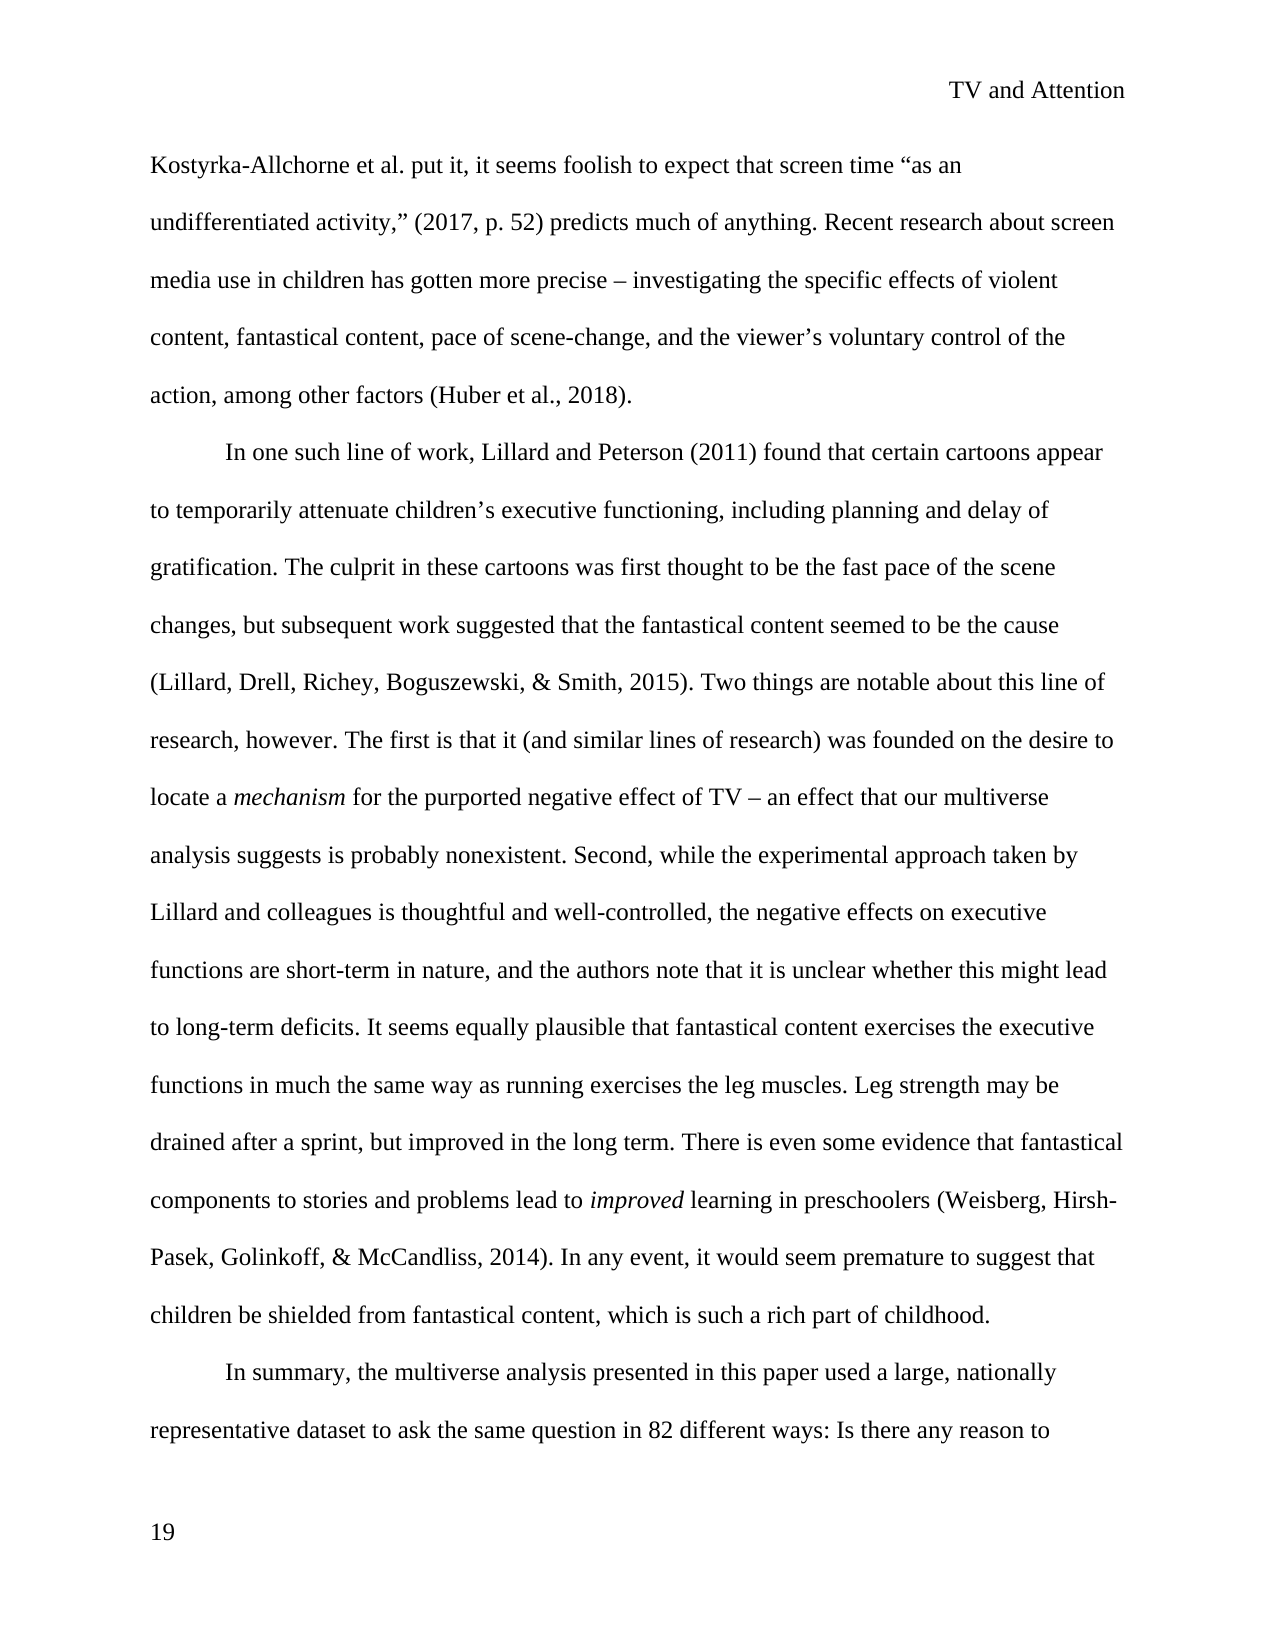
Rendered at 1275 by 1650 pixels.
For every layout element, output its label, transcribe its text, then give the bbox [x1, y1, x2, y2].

text In one such line of work, Lillard and Peterson (2011) found that certain cartoons appear to temporarily attenuate children’s executive functioning, including planning and delay of gratification. The culprit in these cartoons was first thought to be the fast pace of the scene changes, but subsequent work suggested that the fantastical content seemed to be the cause (Lillard, Drell, Richey, Boguszewski, & Smith, 2015). Two things are notable about this line of research, however. The first is that it (and similar lines of research) was founded on the desire to locate a mechanism for the purported negative effect of TV – an effect that our multiverse analysis suggests is probably nonexistent. Second, while the experimental approach taken by Lillard and colleagues is thoughtful and well-controlled, the negative effects on executive functions are short-term in nature, and the authors note that it is unclear whether this might lead to long-term deficits. It seems equally plausible that fantastical content exercises the executive functions in much the same way as running exercises the leg muscles. Leg strength may be drained after a sprint, but improved in the long term. There is even some evidence that fantastical components to stories and problems lead to improved learning in preschoolers (Weisberg, Hirsh-Pasek, Golinkoff, & McCandliss, 2014). In any event, it would seem premature to suggest that children be shielded from fantastical content, which is such a rich part of childhood. [150, 437, 1125, 1329]
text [150, 150, 1125, 409]
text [150, 1357, 1125, 1444]
